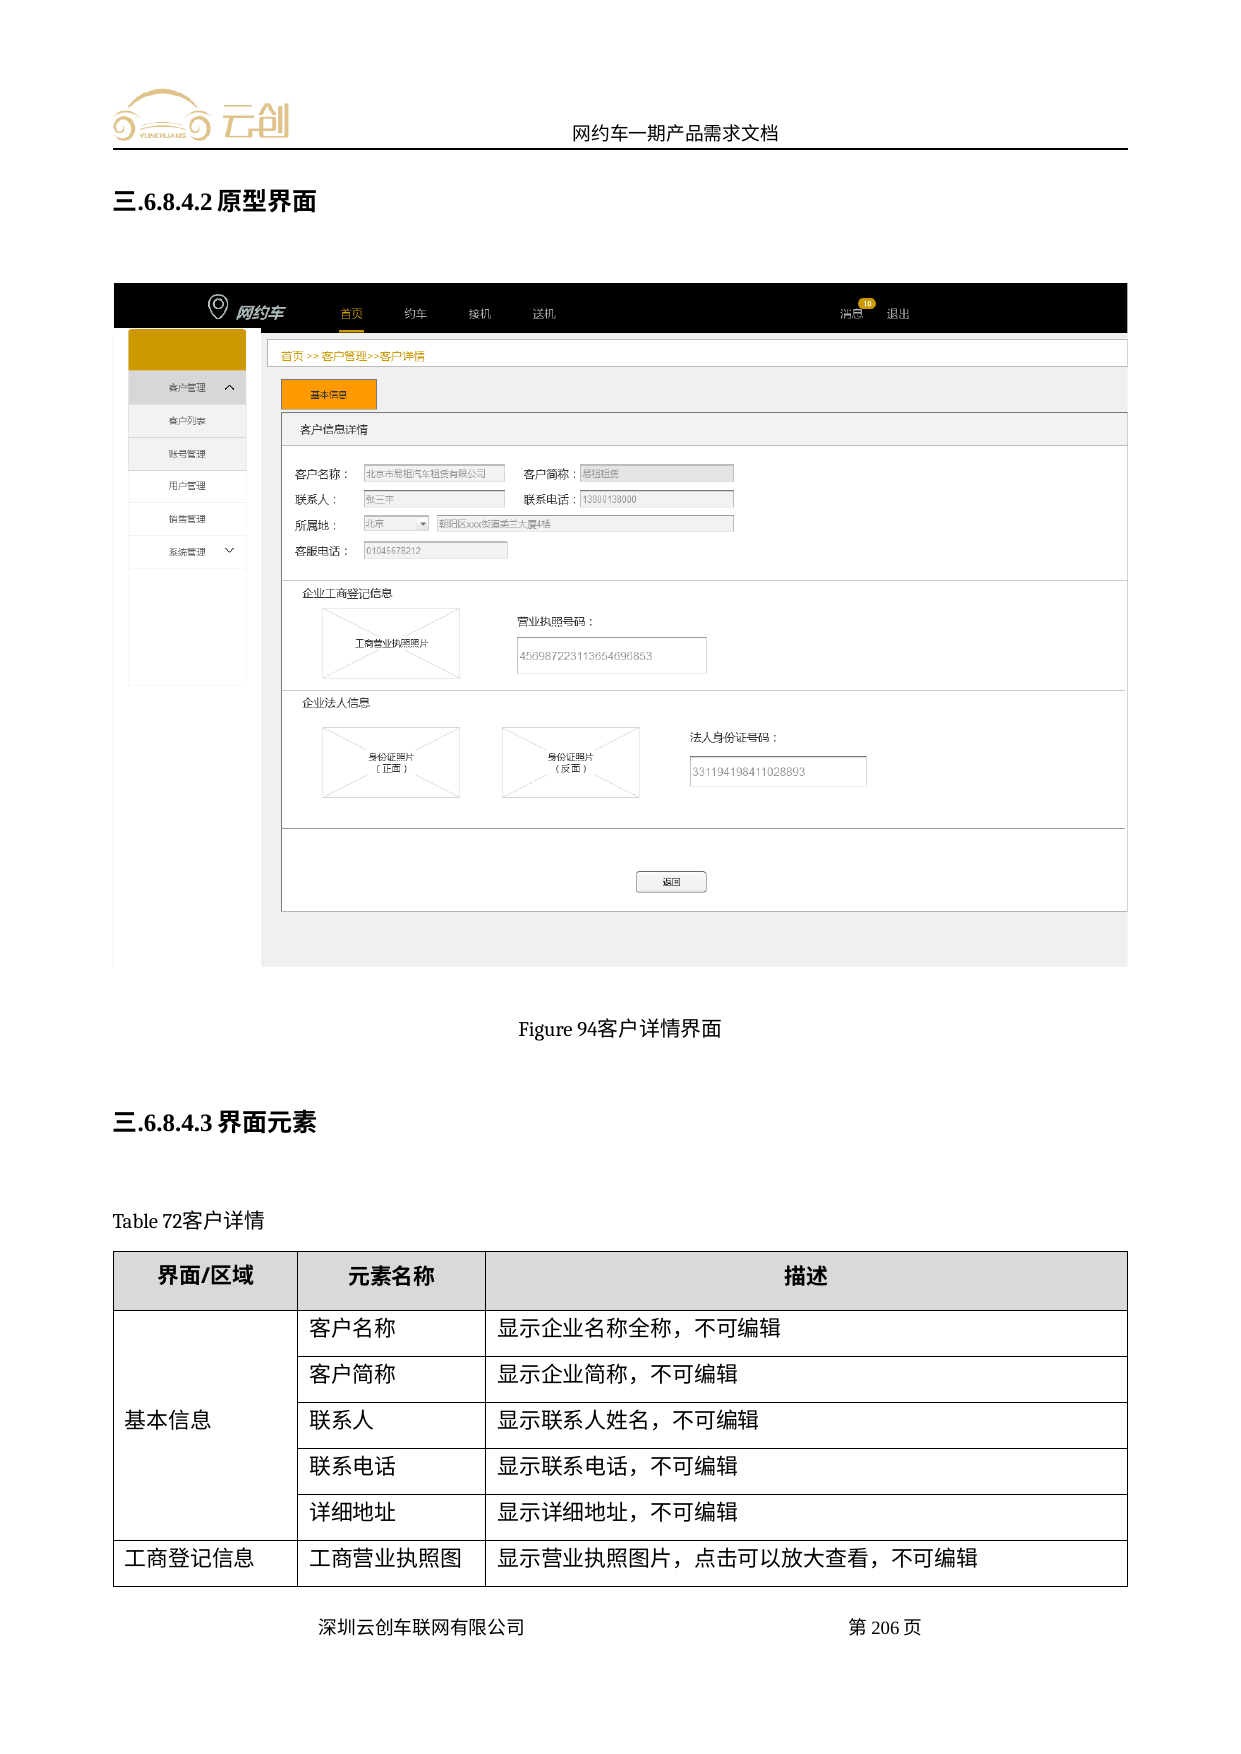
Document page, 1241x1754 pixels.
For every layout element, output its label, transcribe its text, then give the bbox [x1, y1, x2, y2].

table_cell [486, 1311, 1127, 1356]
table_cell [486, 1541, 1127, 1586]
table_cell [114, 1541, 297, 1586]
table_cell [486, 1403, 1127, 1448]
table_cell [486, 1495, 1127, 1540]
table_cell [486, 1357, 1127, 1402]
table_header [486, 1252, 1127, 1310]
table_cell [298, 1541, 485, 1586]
subtitle 界面元素 [112, 1088, 1128, 1153]
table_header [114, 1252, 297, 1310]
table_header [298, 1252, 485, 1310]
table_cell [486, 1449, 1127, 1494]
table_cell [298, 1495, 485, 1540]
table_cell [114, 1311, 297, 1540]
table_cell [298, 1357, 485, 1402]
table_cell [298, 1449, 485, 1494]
picture [112, 282, 1128, 967]
picture [112, 88, 289, 141]
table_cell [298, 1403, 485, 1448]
subtitle 原型界面 [112, 167, 1128, 232]
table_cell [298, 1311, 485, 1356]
